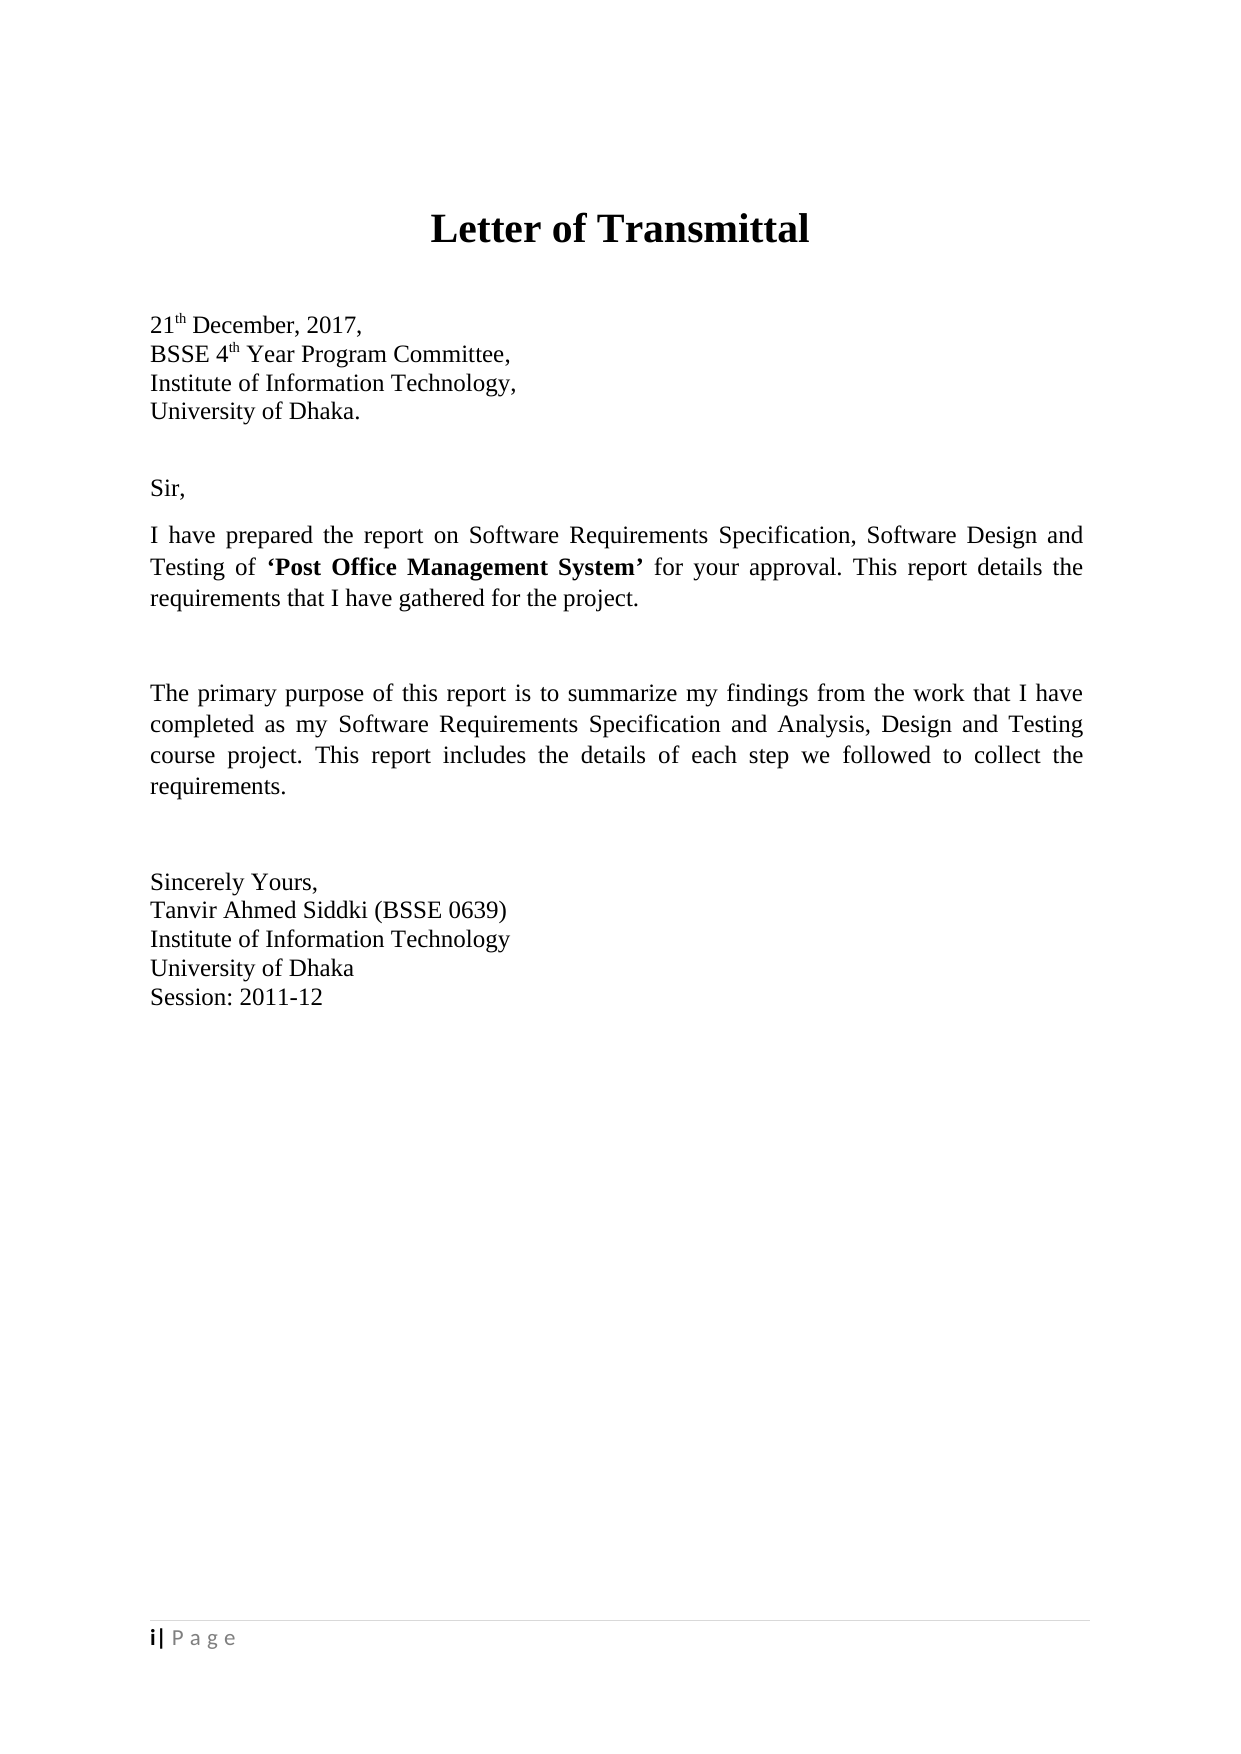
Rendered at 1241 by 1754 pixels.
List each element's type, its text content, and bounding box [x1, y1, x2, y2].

text Sir, [150, 473, 1090, 502]
text University of Dhaka [150, 953, 1090, 982]
text Tanvir Ahmed Siddki (BSSE 0639) [150, 895, 1090, 924]
text 21th December, 2017, [150, 310, 1090, 339]
text The primary purpose of this report is to summarize my findings from the work that I have completed as my Software Requirements Specification and Analysis, Design and Testing course project. This report includes the details of each step we followed to collect the requirements. [150, 678, 1083, 800]
text BSSE 4th Year Program Committee, [150, 339, 1090, 368]
text University of Dhaka. [150, 396, 1090, 425]
text Institute of Information Technology, [150, 368, 1090, 396]
text I have prepared the report on Software Requirements Specification, Software Design and Testing of ‘Post Office Management System’ for your approval. This report details the requirements that I have gathered for the project. [150, 521, 1083, 611]
subtitle Letter of Transmittal [150, 203, 1090, 251]
text Session: 2011-12 [150, 982, 1090, 1010]
text Institute of Information Technology [150, 924, 1090, 953]
text Sincerely Yours, [150, 867, 1090, 895]
